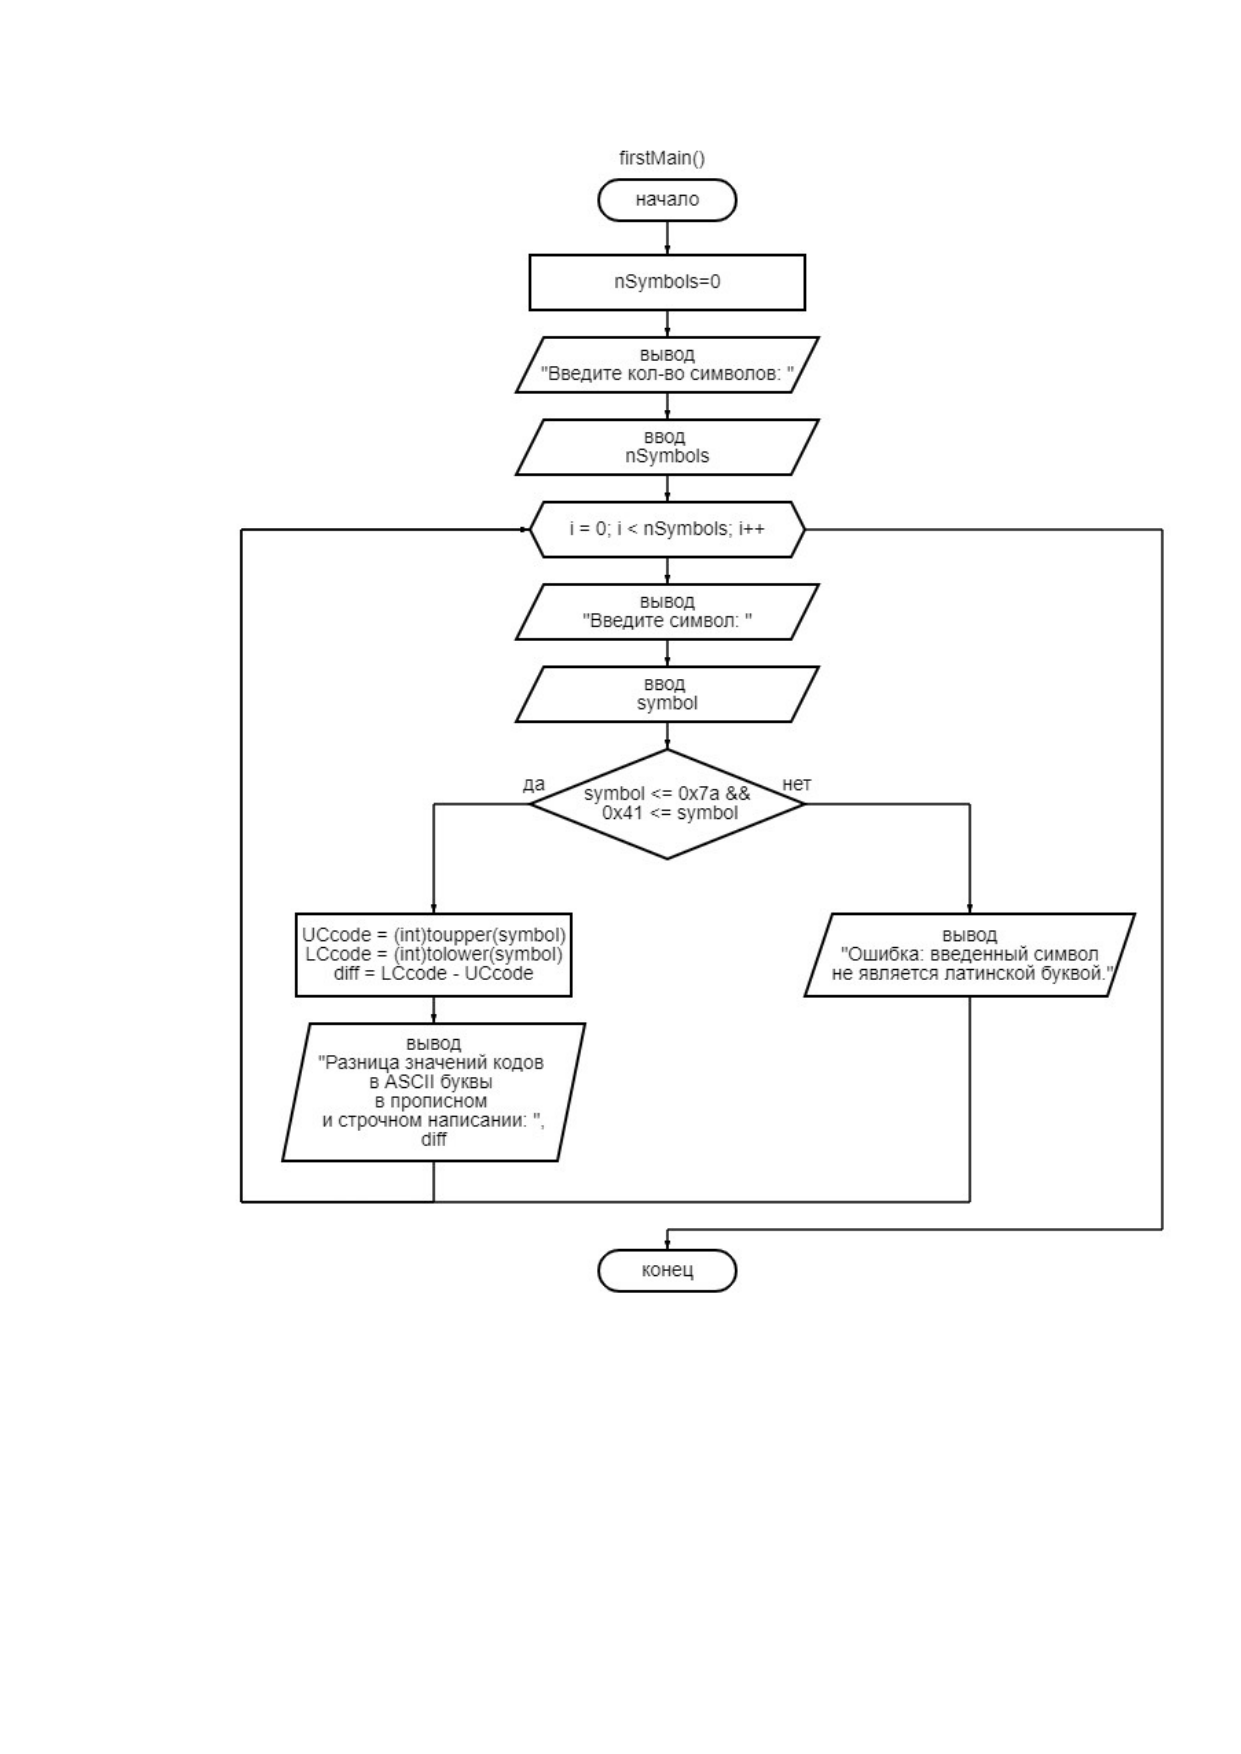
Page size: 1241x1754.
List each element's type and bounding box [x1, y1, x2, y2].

picture [214, 118, 1189, 1319]
